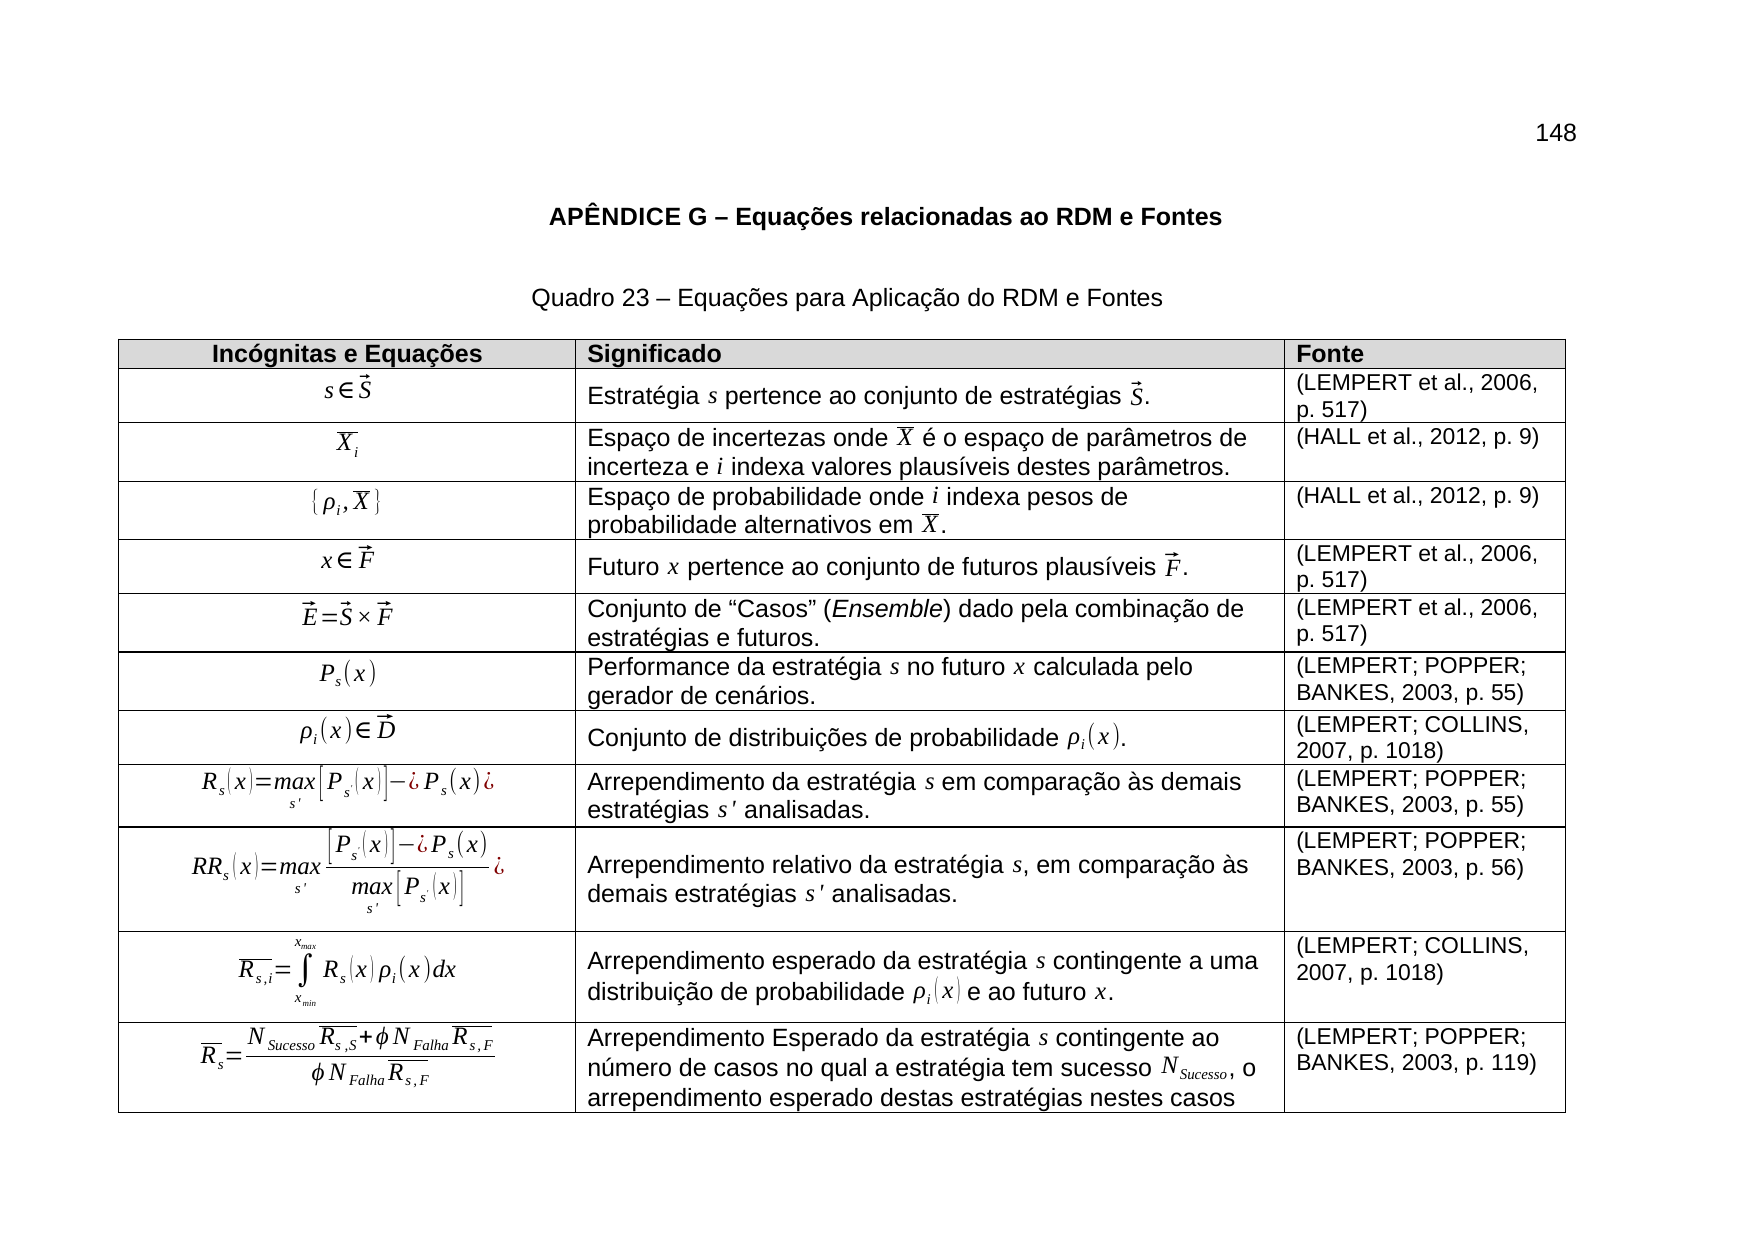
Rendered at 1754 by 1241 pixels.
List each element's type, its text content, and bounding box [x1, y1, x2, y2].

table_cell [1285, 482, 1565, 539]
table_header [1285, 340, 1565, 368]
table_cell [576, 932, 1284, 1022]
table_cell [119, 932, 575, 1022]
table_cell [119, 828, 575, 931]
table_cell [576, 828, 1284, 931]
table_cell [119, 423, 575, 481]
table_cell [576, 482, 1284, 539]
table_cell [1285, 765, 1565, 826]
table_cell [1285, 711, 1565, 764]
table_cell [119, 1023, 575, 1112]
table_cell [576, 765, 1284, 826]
subtitle APÊNDICE G – Equações relacionadas ao RDM e Fontes [195, 202, 1577, 231]
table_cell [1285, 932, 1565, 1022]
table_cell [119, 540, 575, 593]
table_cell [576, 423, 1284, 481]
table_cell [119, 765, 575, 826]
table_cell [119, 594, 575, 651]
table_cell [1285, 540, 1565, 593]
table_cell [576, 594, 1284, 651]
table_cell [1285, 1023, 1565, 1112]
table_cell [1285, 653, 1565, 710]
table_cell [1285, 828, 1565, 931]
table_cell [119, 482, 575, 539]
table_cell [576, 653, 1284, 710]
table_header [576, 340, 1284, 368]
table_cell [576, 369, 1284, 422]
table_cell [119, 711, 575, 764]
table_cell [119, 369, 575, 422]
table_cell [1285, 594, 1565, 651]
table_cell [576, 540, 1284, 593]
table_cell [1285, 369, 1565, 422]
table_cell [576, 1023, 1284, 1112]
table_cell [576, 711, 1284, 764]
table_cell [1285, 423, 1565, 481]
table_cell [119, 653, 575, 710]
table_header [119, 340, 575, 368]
